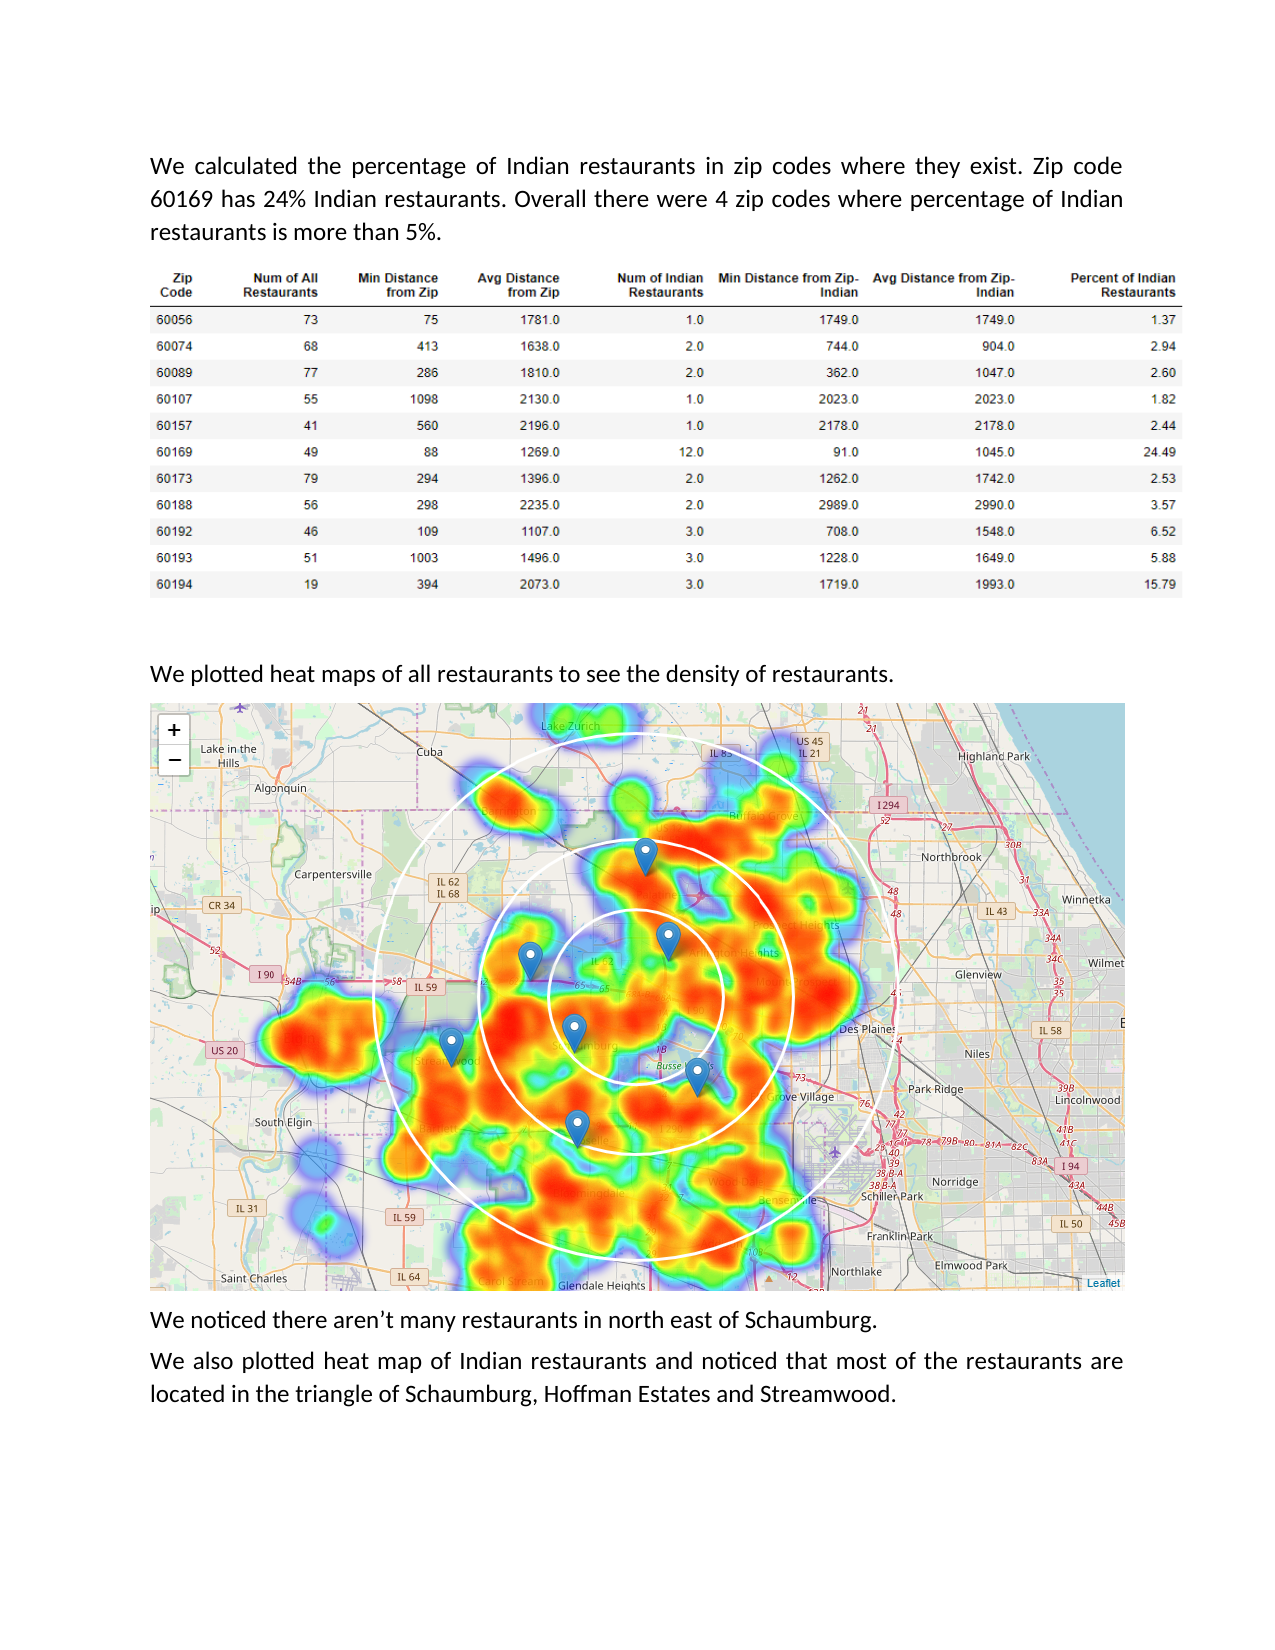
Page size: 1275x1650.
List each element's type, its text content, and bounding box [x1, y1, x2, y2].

picture [150, 257, 1192, 607]
text We also plotted heat map of Indian restaurants and noticed that most of the restaurants are located in the triangle of Schaumburg, Hoffman Estates and Streamwood. [150, 1345, 1125, 1408]
picture [150, 699, 1125, 1294]
text We calculated the percentage of Indian restaurants in zip codes where they exist. Zip code 60169 has 24% Indian restaurants. Overall there were 4 zip codes where percentage of Indian restaurants is more than 5%. [150, 150, 1125, 246]
text We noticed there aren’t many restaurants in north east of Schaumburg. [150, 1304, 1125, 1334]
text We plotted heat maps of all restaurants to see the density of restaurants. [150, 658, 1125, 689]
